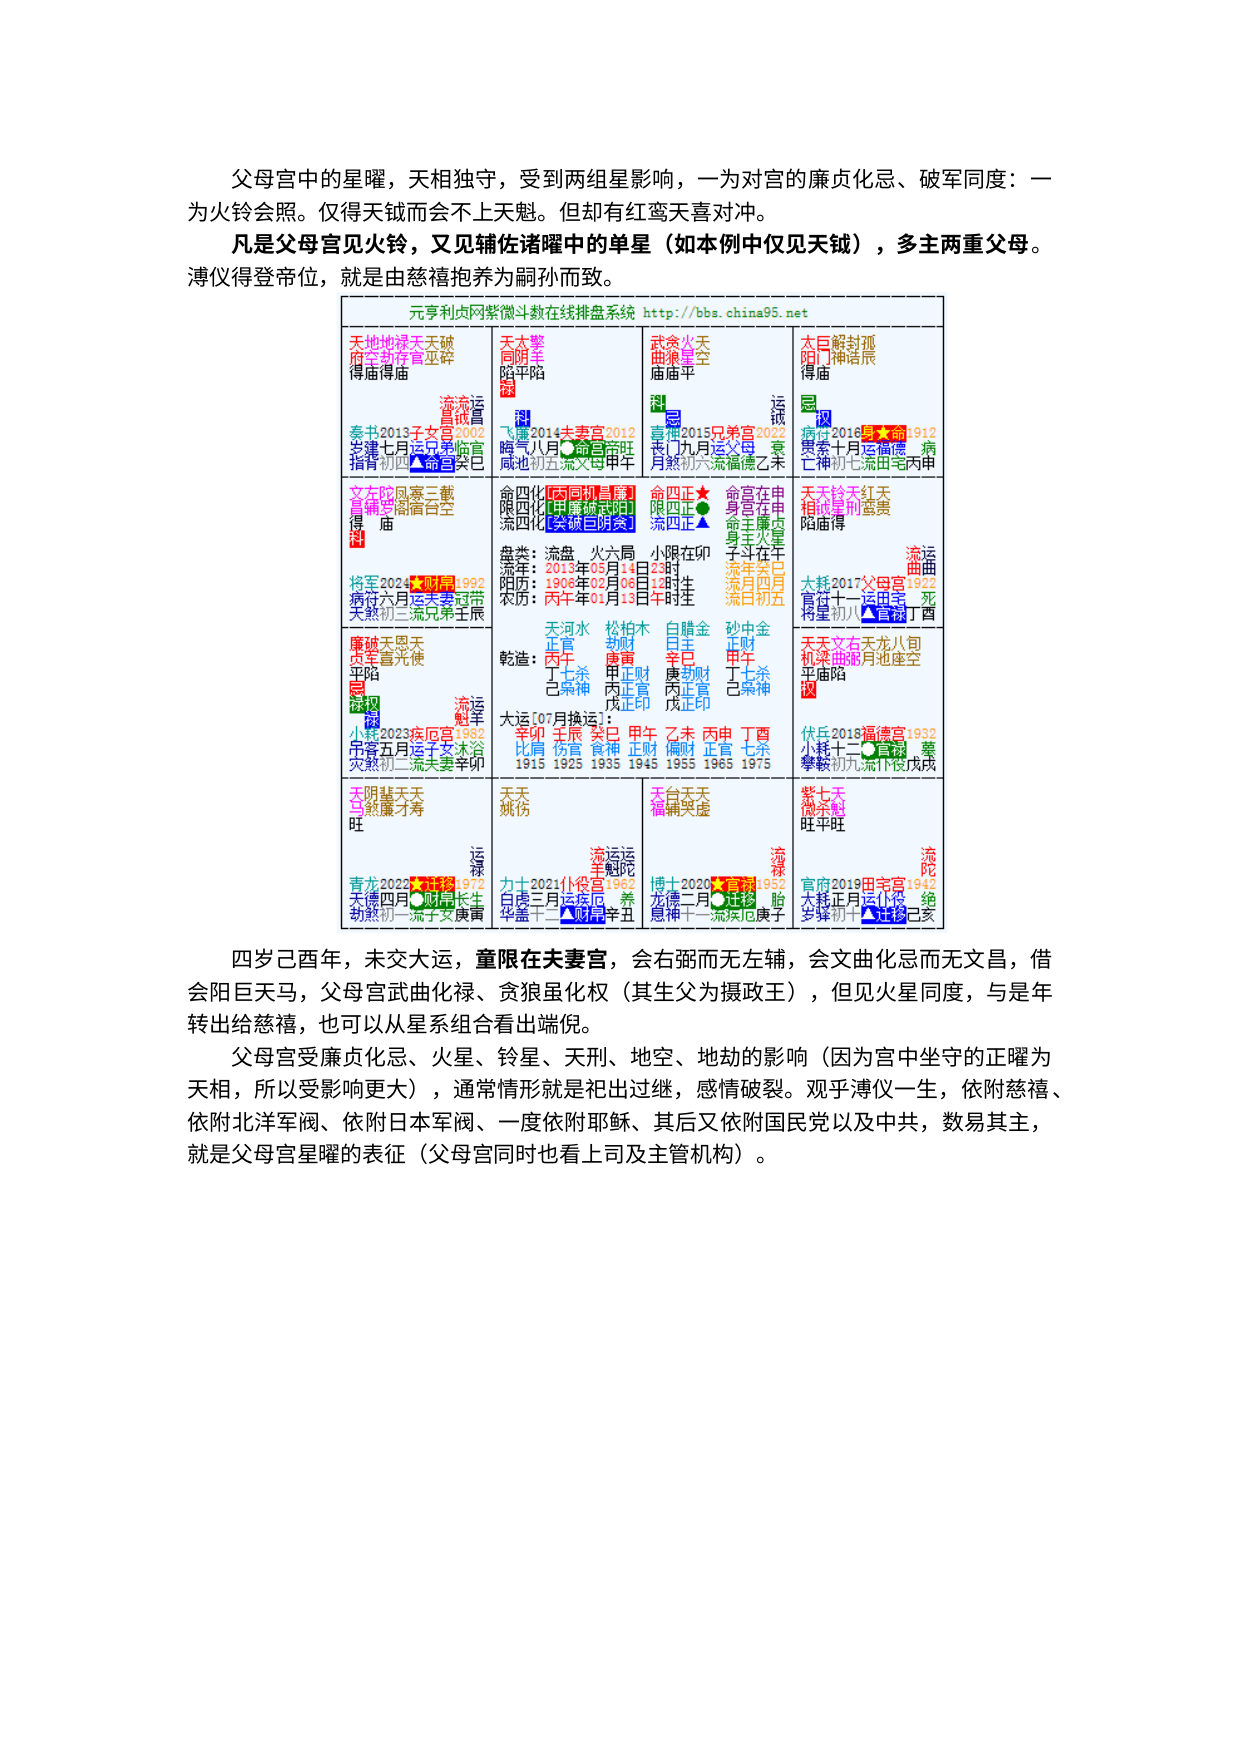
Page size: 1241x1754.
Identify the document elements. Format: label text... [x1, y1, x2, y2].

picture [336, 292, 948, 933]
text 凡是父母宫见火铃，又见辅佐诸曜中的单星（如本例中仅见天钺），多主两重父母。溥仪得登帝位，就是由慈禧抱养为嗣孙而致。 [187, 227, 1053, 292]
text 父母宫中的星曜，天相独守，受到两组星影响，一为对宫的廉贞化忌、破军同度：一为火铃会照。仅得天钺而会不上天魁。但却有红鸾天喜对冲。 [187, 162, 1053, 227]
text 四岁己酉年，未交大运，童限在夫妻宫，会右弼而无左辅，会文曲化忌而无文昌，借会阳巨天马，父母宫武曲化禄、贪狼虽化权（其生父为摄政王），但见火星同度，与是年转出给慈禧，也可以从星系组合看出端倪。 [187, 942, 1053, 1039]
text 父母宫受廉贞化忌、火星、铃星、天刑、地空、地劫的影响（因为宫中坐守的正曜为天相，所以受影响更大），通常情形就是祀出过继，感情破裂。观乎溥仪一生，依附慈禧、依附北洋军阀、依附日本军阀、一度依附耶稣、其后又依附国民党以及中共，数易其主，就是父母宫星曜的表征（父母宫同时也看上司及主管机构）。 [187, 1039, 1053, 1169]
